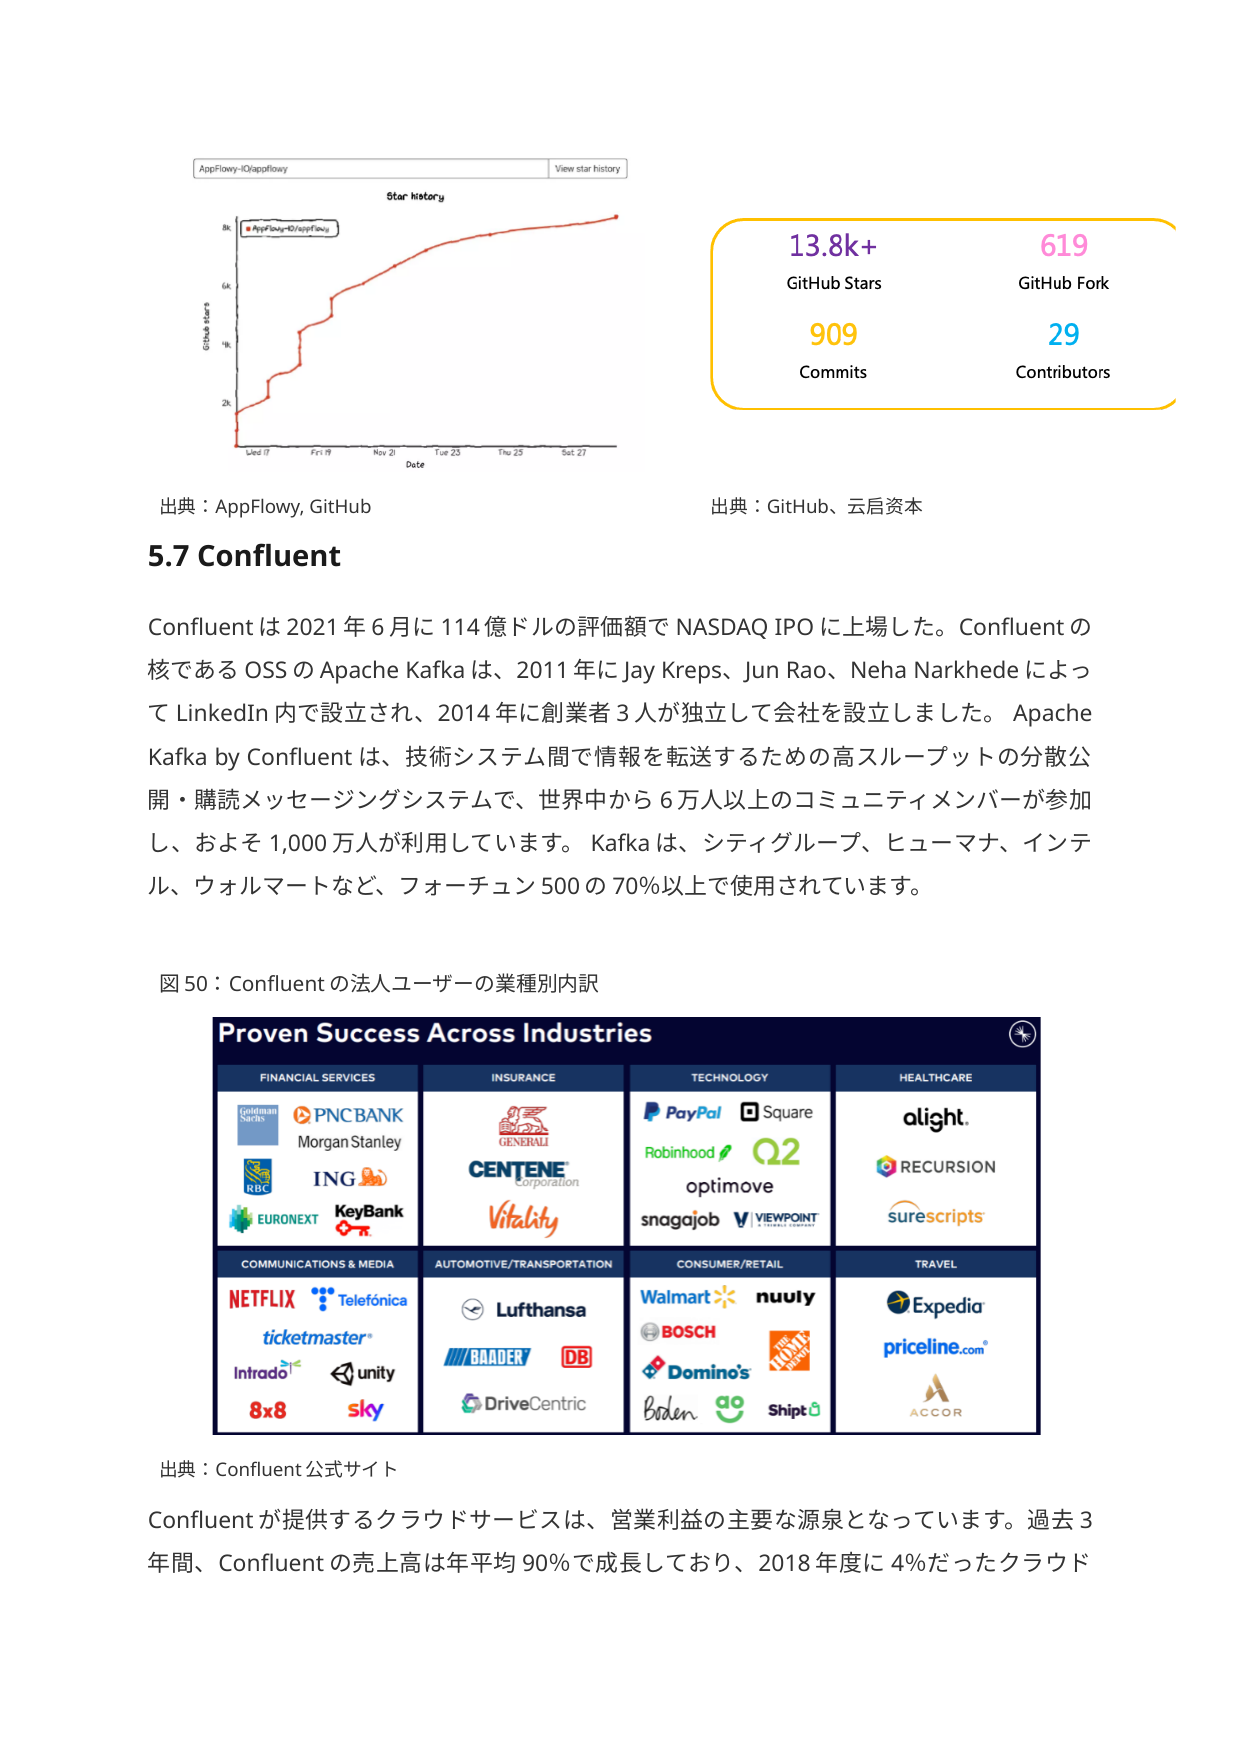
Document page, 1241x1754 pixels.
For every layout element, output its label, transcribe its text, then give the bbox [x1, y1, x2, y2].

table_cell [148, 142, 699, 485]
table_cell 出典：Confluent公式サイト [148, 1449, 1130, 1496]
text Confluentは2021年6月に114億ドルの評価額でNASDAQ IPOに上場した。Confluentの核であるOSSのApache Kafkaは、2011年にJay Kreps、Jun Rao、Neha NarkhedeによってLinkedIn内で設立され、2014年に創業者3人が独立して会社を設立しました。 Apache Kafka by Confluentは、技術システム間で情報を転送するための高スループットの分散公開・購読メッセージングシステムで、世界中から6万人以上のコミュニティメンバーが参加し、およそ1,000万人が利用しています。 Kafkaは、シティグループ、ヒューマナ、インテル、ウォルマートなど、フォーチュン500の70％以上で使用されています。 [148, 609, 1093, 902]
picture [212, 1017, 1041, 1435]
table_cell 出典：GitHub、云启资本 [699, 485, 1176, 535]
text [148, 1502, 1093, 1578]
table_header 図50：Confluentの法人ユーザーの業種別内訳 [148, 961, 1130, 1011]
picture [710, 210, 1176, 410]
table_cell [148, 1011, 1130, 1448]
picture [177, 148, 645, 472]
table_cell 出典：AppFlowy, GitHub [148, 485, 699, 535]
subtitle 5.7 Confluent [148, 535, 1093, 575]
table_cell [699, 142, 1176, 485]
